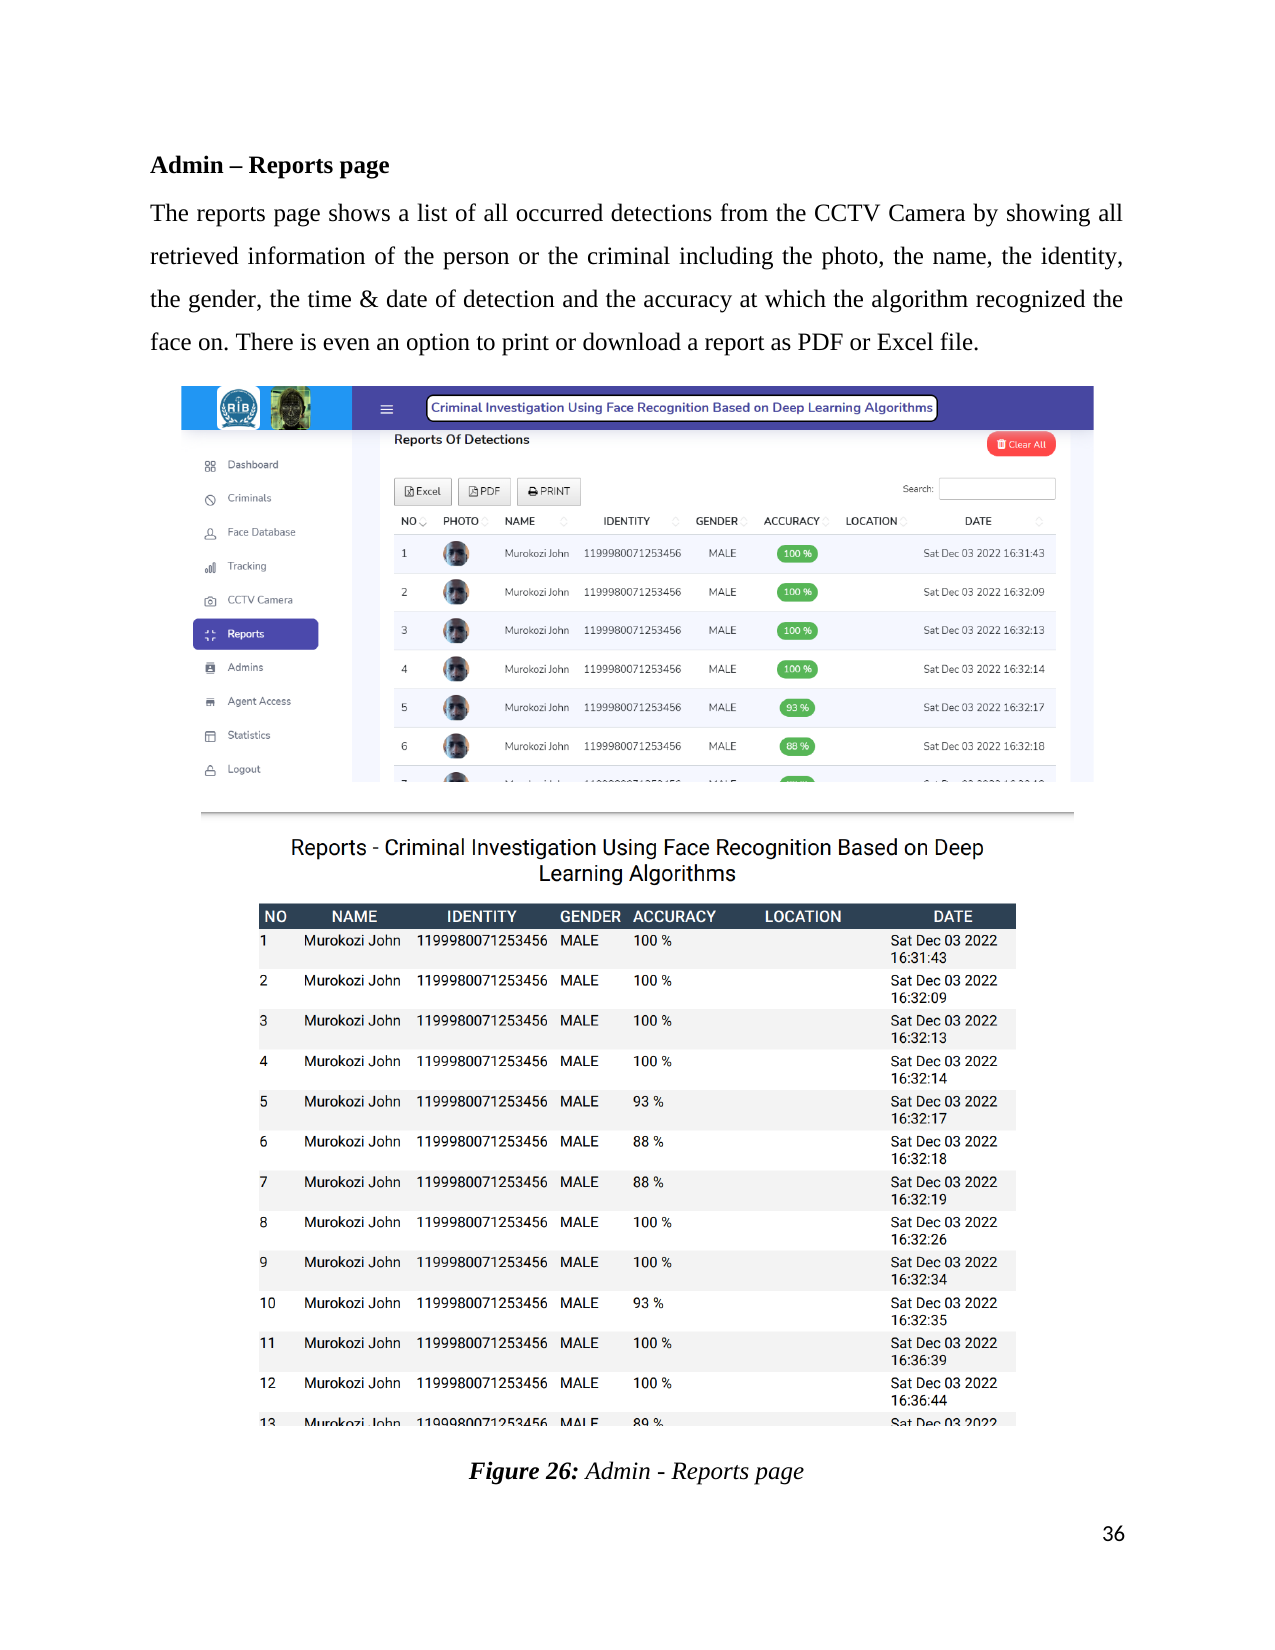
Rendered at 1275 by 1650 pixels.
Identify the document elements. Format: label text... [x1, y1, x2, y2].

picture [181, 386, 1094, 782]
text Admin – Reports page [150, 150, 1125, 179]
text The reports page shows a list of all occurred detections from the CCTV Camera by showing all retrieved information of the person or the criminal including the photo, the name, the identity, the gender, the time & date of detection and the accuracy at which the algorithm recognized the face on. There is even an option to print or download a report as PDF or Excel file. [150, 198, 1125, 356]
picture [201, 812, 1074, 1426]
text Figure 26: Admin - Reports page [150, 1456, 1125, 1485]
